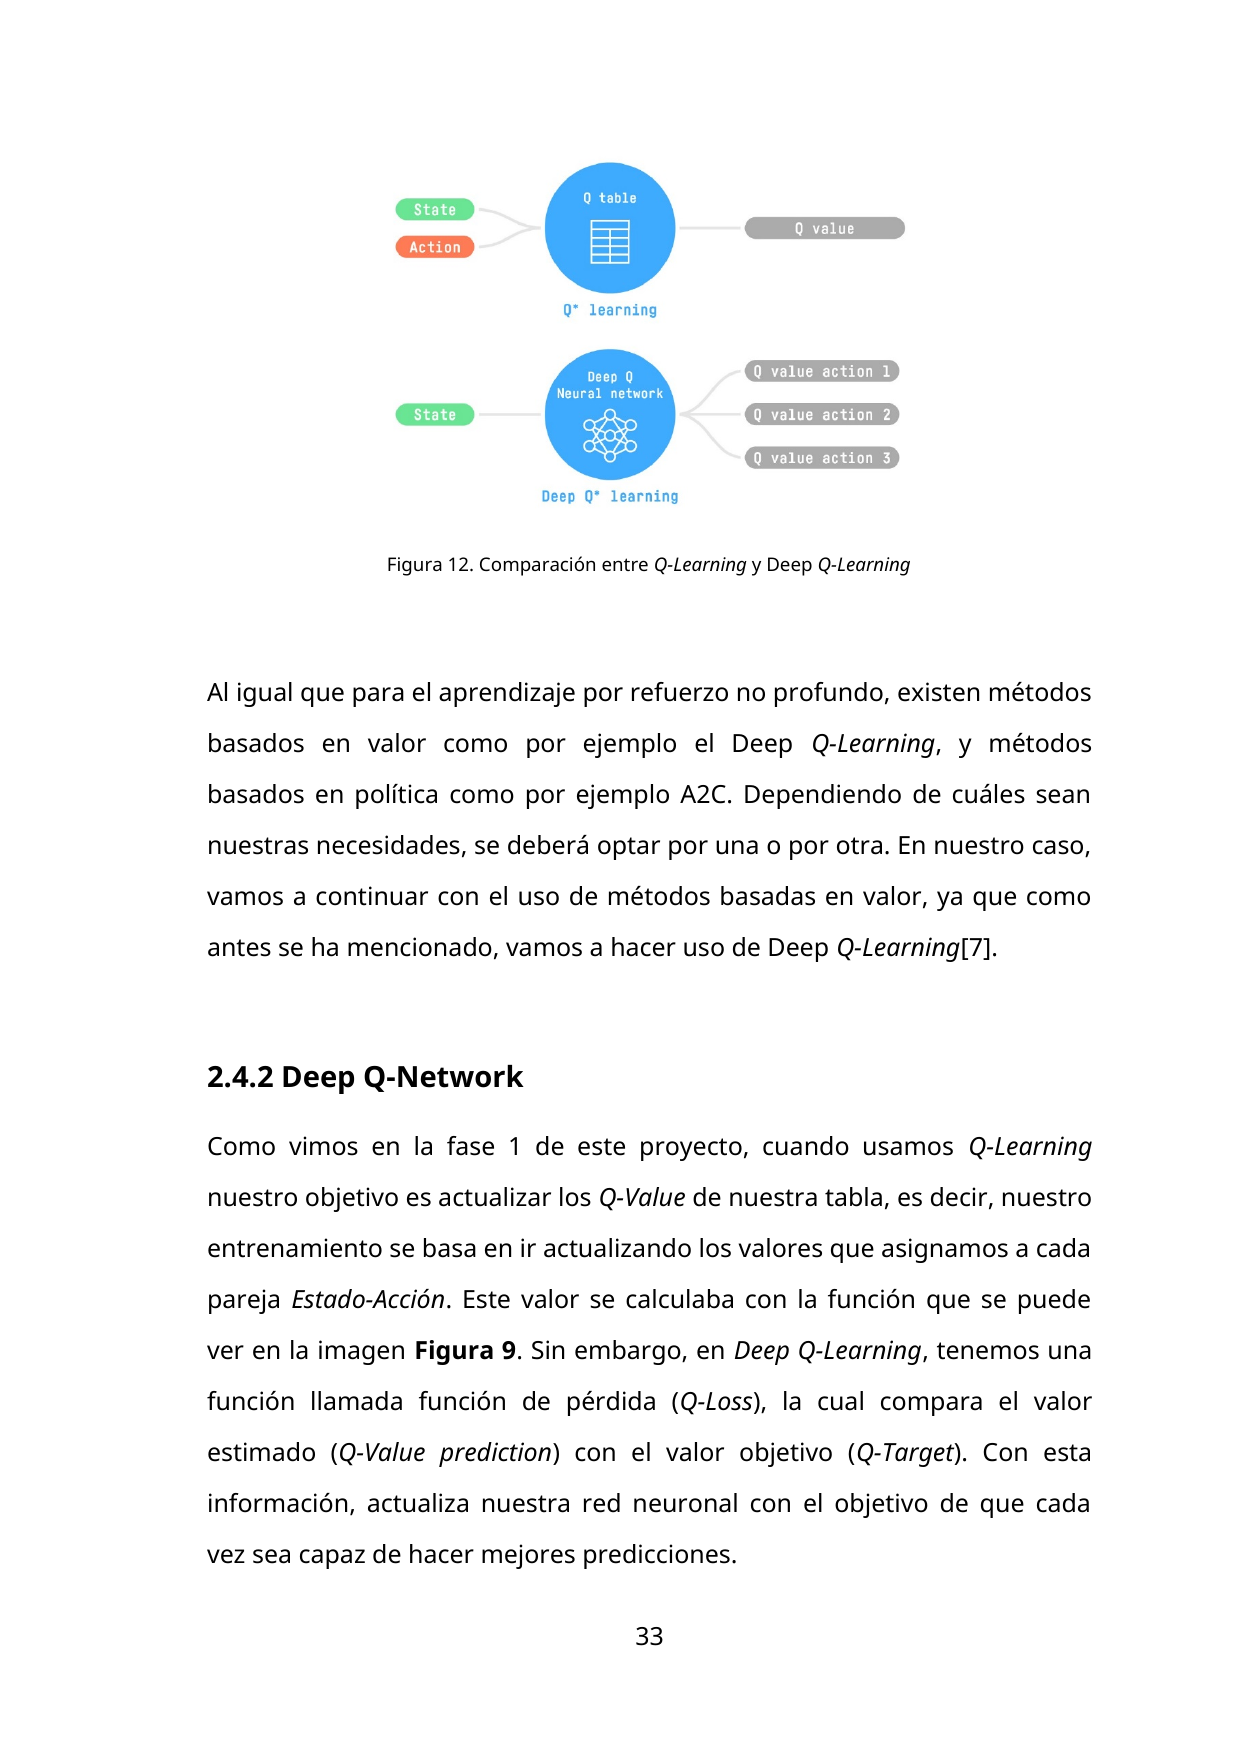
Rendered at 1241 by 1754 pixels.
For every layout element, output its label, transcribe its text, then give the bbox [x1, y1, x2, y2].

text Al igual que para el aprendizaje por refuerzo no profundo, existen métodos basados en valor como por ejemplo el Deep Q-Learning, y métodos basados en política como por ejemplo A2C. Dependiendo de cuáles sean nuestras necesidades, se deberá optar por una o por otra. En nuestro caso, vamos a continuar con el uso de métodos basadas en valor, ya que como antes se ha mencionado, vamos a hacer uso de Deep Q-Learning[7]. [207, 674, 1092, 964]
text Como vimos en la fase 1 de este proyecto, cuando usamos Q-Learning nuestro objetivo es actualizar los Q-Value de nuestra tabla, es decir, nuestro entrenamiento se basa en ir actualizando los valores que asignamos a cada pareja Estado-Acción. Este valor se calculaba con la función que se puede ver en la imagen Figura 9. Sin embargo, en Deep Q-Learning, tenemos una función llamada función de pérdida (Q-Loss), la cual compara el valor estimado (Q-Value prediction) con el valor objetivo (Q-Target). Con esta información, actualiza nuestra red neuronal con el objetivo de que cada vez sea capaz de hacer mejores predicciones. [207, 1129, 1092, 1571]
text 2.4.2 Deep Q-Network [207, 1057, 1092, 1096]
picture [317, 148, 983, 523]
text Figura 12. Comparación entre Q-Learning y Deep Q-Learning [207, 552, 1092, 577]
